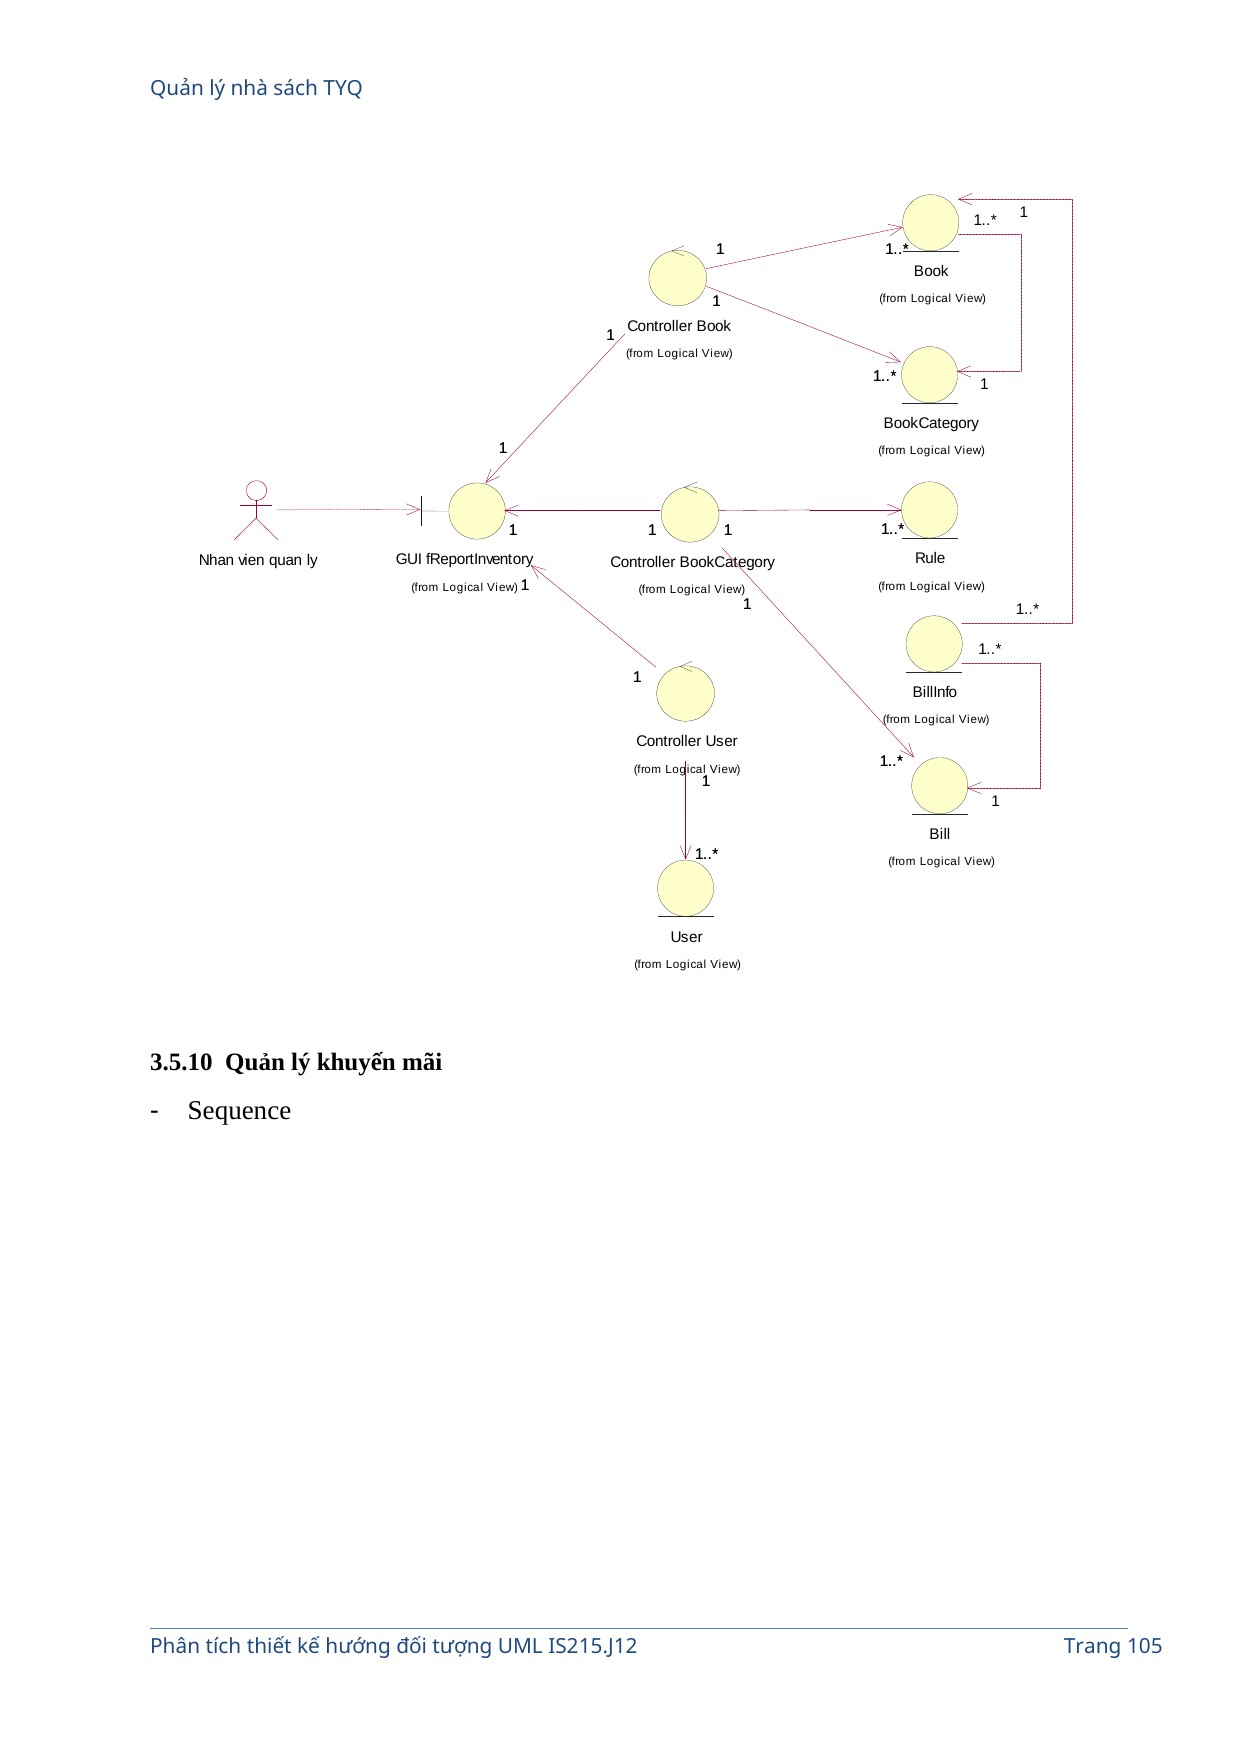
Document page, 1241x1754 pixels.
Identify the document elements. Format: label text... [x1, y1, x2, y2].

subtitle Quản lý khuyến mãi [150, 1047, 1128, 1076]
list Sequence [150, 1090, 1128, 1127]
